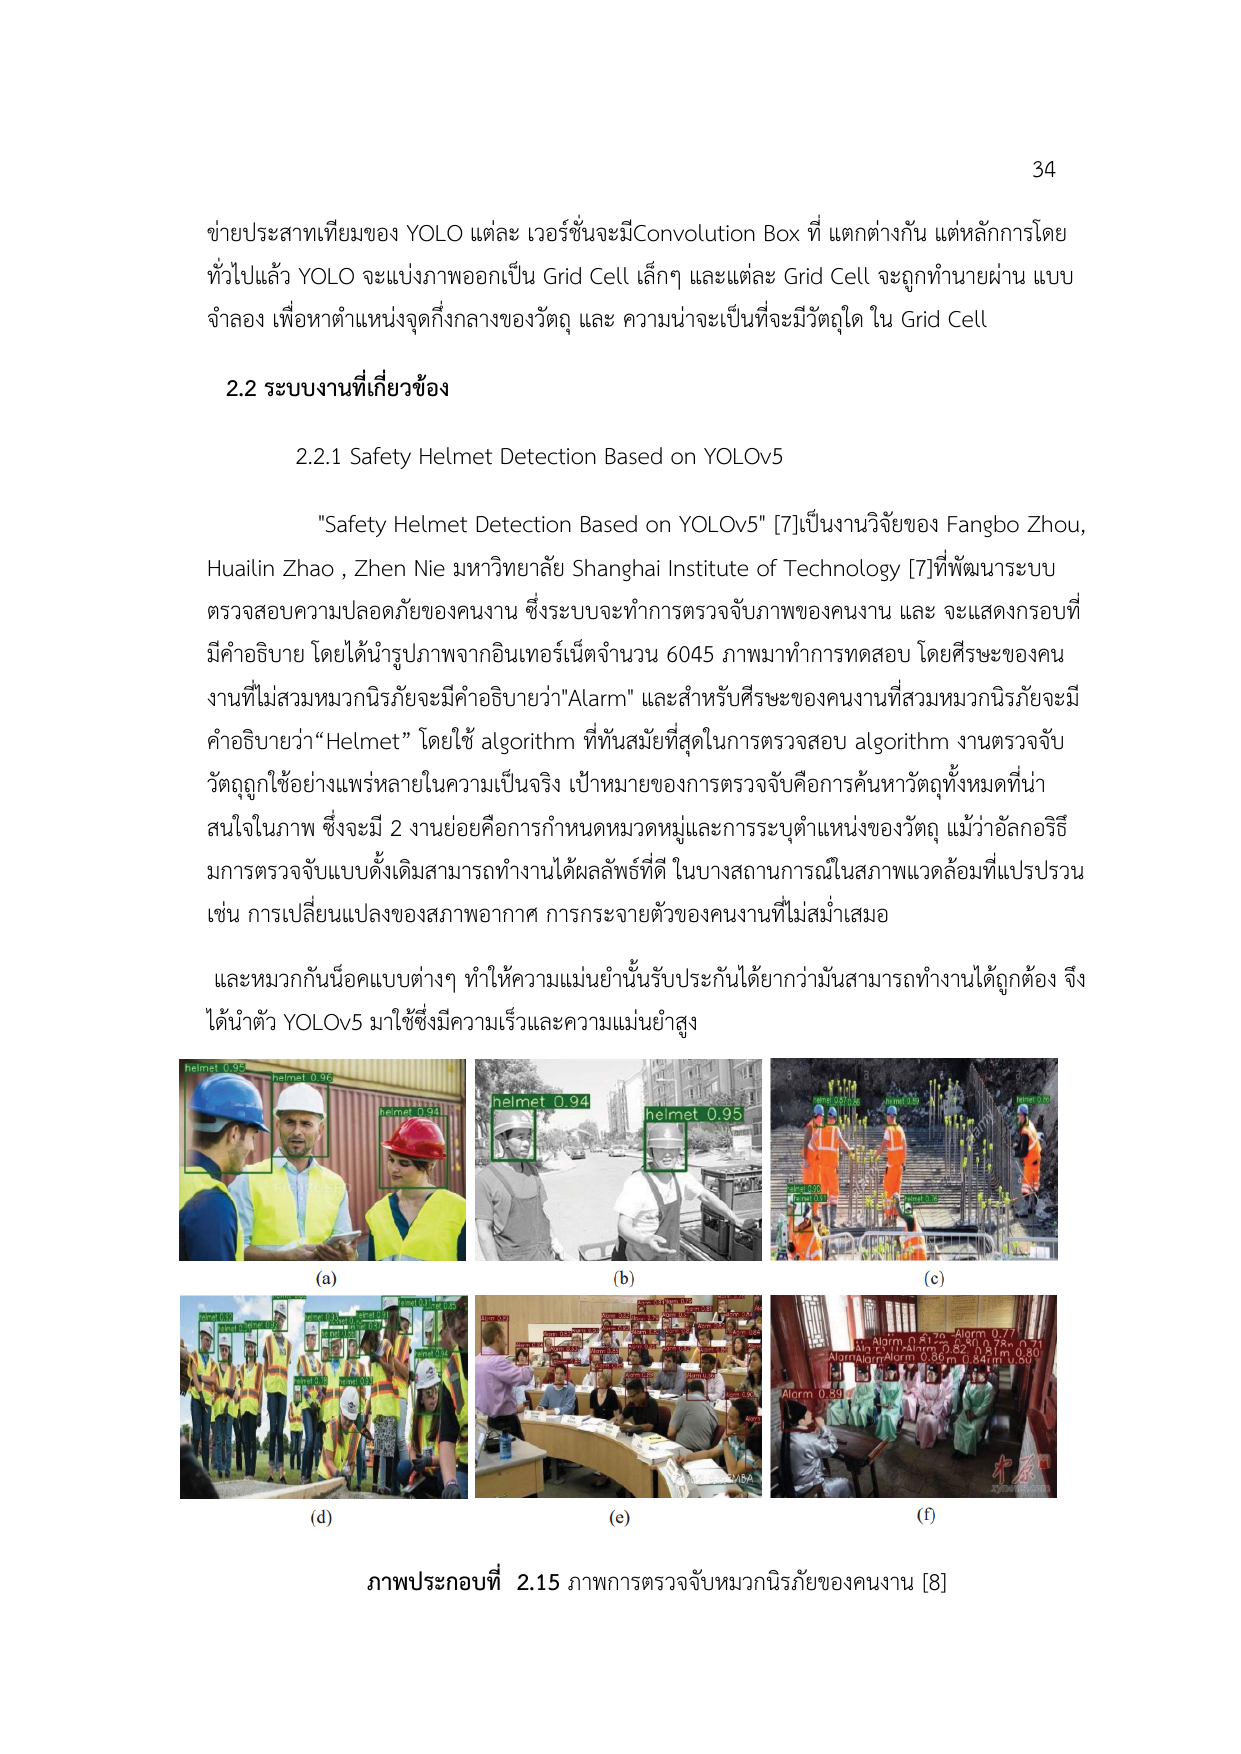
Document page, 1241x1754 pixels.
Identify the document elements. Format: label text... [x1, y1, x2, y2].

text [207, 212, 1092, 336]
text "Safety Helmet Detection Based on YOLOv5" เป็นงานวิจัยของ Fangbo Zhou, Huailin Zhao , Zhen Nie มหาวิทยาลัย Shanghai Institute of Technology ที่พัฒนาระบบตรวจสอบความปลอดภัยของคนงาน ซึ่งระบบจะทำการตรวจจับภาพของคนงาน และ จะแสดงกรอบที่มีคำอธิบาย โดยได้นำรูปภาพจากอินเทอร์เน็ตจำนวน 6045 ภาพมาทำการทดสอบ โดยศีรษะของคนงานที่ไม่สวมหมวกนิรภัยจะมีคำอธิบายว่า"Alarm" และสำหรับศีรษะของคนงานที่สวมหมวกนิรภัยจะมีคำอธิบายว่า“Helmet” โดยใช้ algorithm ที่ทันสมัยที่สุดในการตรวจสอบ algorithm งานตรวจจับวัตถุถูกใช้อย่างแพร่หลายในความเป็นจริง เป้าหมายของการตรวจจับคือการค้นหาวัตถุทั้งหมดที่น่าสนใจในภาพ ซึ่งจะมี 2 งานย่อยคือการกำหนดหมวดหมู่และการระบุตำแหน่งของวัตถุ แม้ว่าอัลกอริธึมการตรวจจับแบบดั้งเดิมสามารถทำงานได้ผลลัพธ์ที่ดี ในบางสถานการณ์ในสภาพแวดล้อมที่แปรปรวน เช่น การเปลี่ยนแปลงของสภาพอากาศ การกระจายตัวของคนงานที่ไม่สม่ำเสมอ [207, 503, 1092, 931]
subtitle ระบบงานที่เกี่ยวข้อง [226, 367, 1092, 404]
picture [176, 1055, 1063, 1527]
subtitle Safety Helmet Detection Based on YOLOv5 [207, 435, 1092, 473]
text และหมวกกันน็อคแบบต่างๆ ทำให้ความแม่นยำนั้นรับประกันได้ยากว่ามันสามารถทำงานได้ถูกต้อง จึงได้นำตัวYOLOv5มาใช้ซึ่งมีความเร็วและความแม่นยำสูง [207, 958, 1092, 1039]
